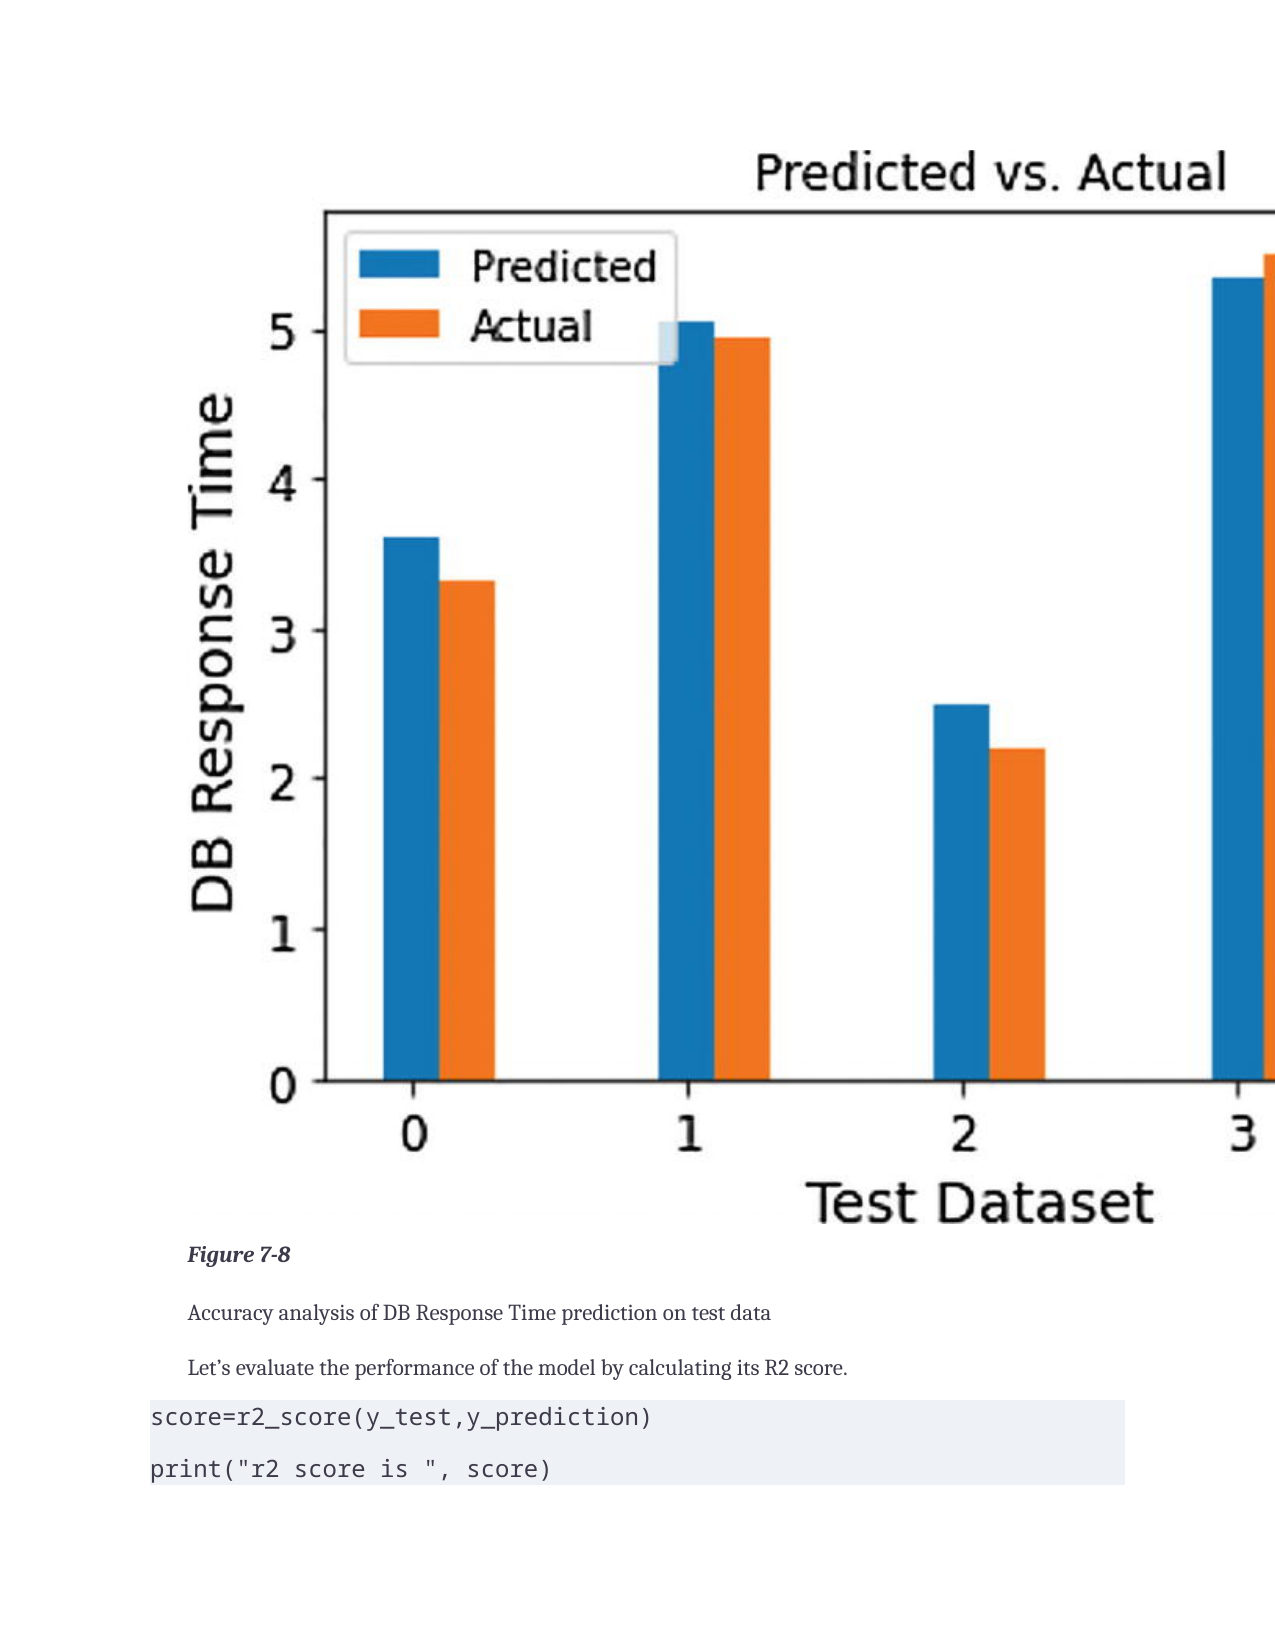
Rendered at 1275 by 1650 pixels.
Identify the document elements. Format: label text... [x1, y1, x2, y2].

text print("r2 score is ", score) [150, 1452, 1125, 1485]
text Accuracy analysis of DB Response Time prediction on test data [150, 1299, 1125, 1326]
text Let’s evaluate the performance of the model by calculating its R2 score. [150, 1355, 1125, 1381]
text score=r2_score(y_test,y_prediction) [150, 1400, 1125, 1433]
picture [187, 150, 1275, 1224]
text Figure 7-8 [150, 1242, 1125, 1268]
